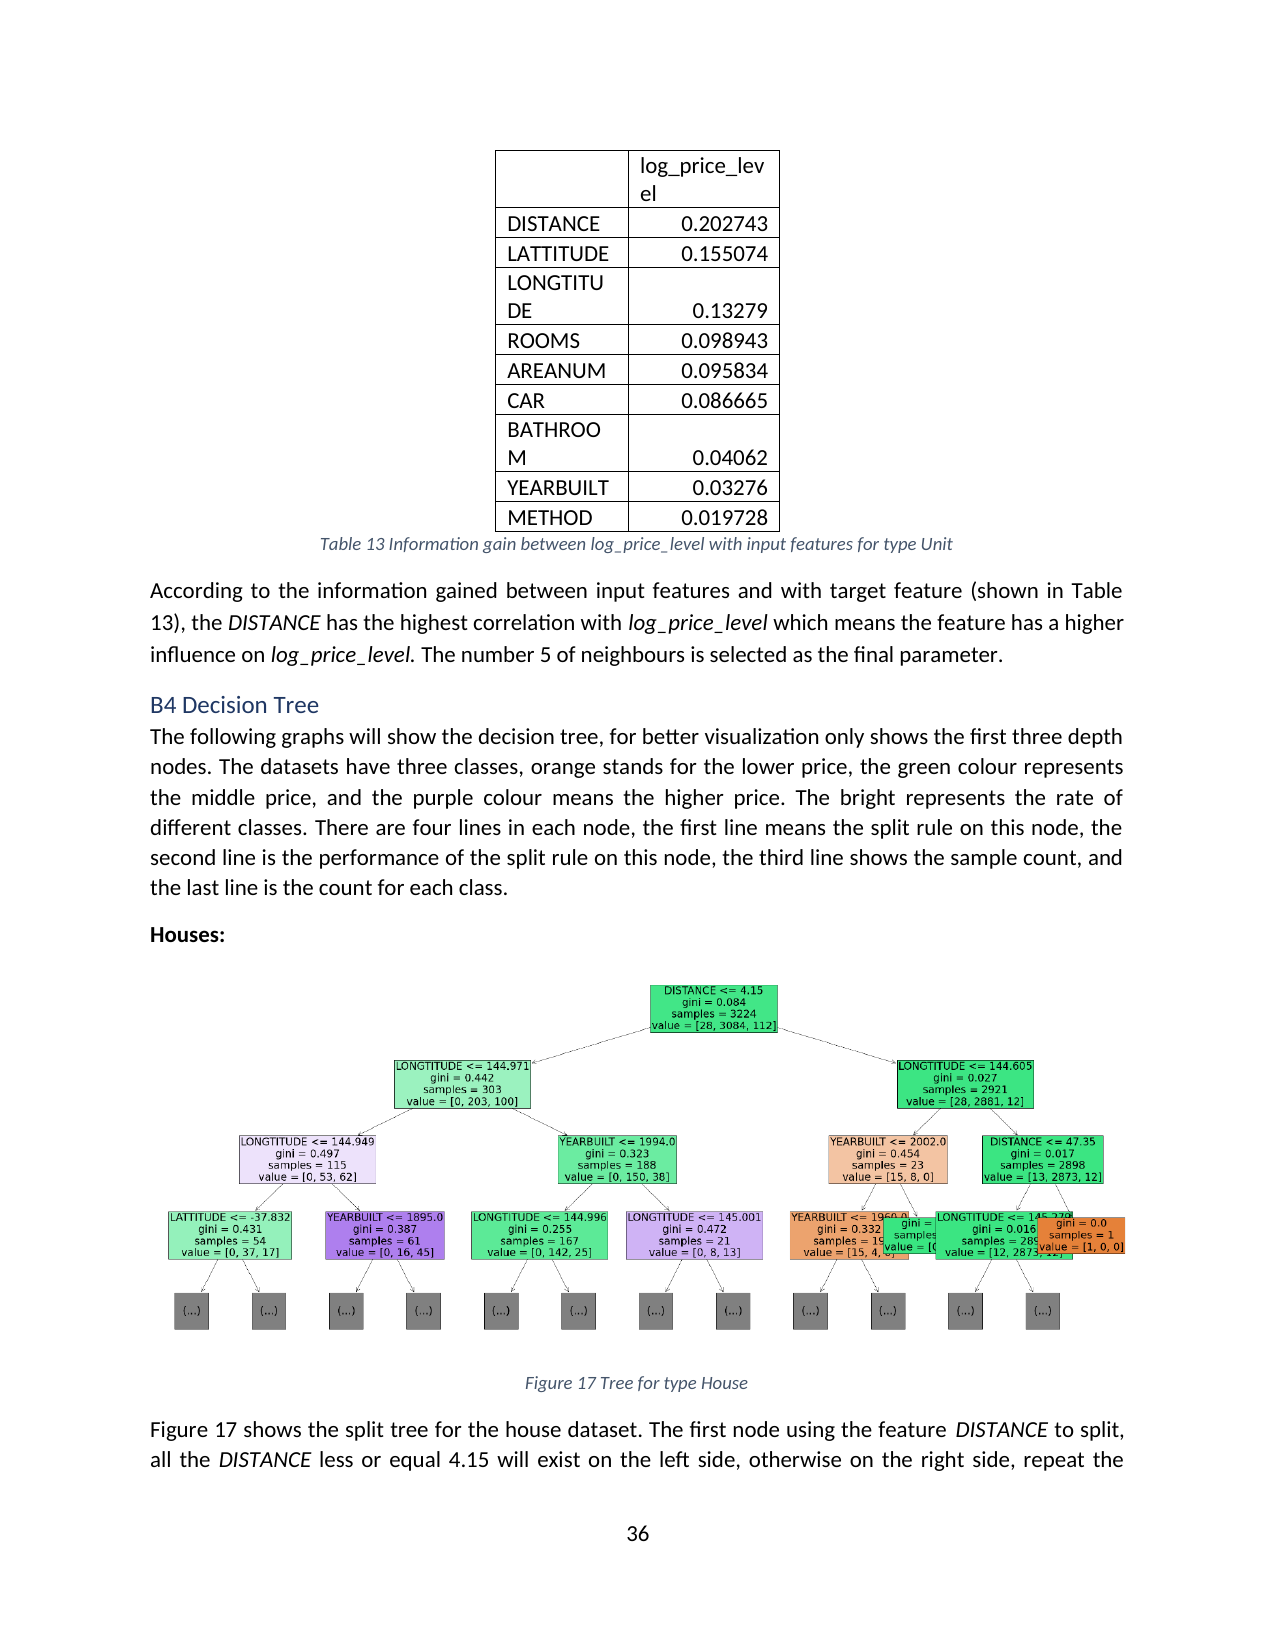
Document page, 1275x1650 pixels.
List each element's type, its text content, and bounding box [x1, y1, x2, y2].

subtitle B4 Decision Tree [150, 689, 1125, 720]
table_cell 0.095834 [629, 355, 779, 384]
table_cell 0.155074 [629, 238, 779, 267]
table_cell 0.13279 [629, 268, 779, 324]
table_cell METHOD [496, 502, 628, 531]
table_cell DISTANCE [496, 208, 628, 237]
text According to the information gained between input features and with target feature (shown in Table 13), the DISTANCE has the highest correlation with log_price_level which means the feature has a higher influence on log_price_level. The number 5 of neighbours is selected as the final parameter. [150, 576, 1125, 668]
table_cell 0.019728 [629, 502, 779, 531]
table_cell 0.098943 [629, 325, 779, 354]
table_cell BATHROOM [496, 415, 628, 471]
text Table 13 Information gain between log_price_level with input features for type Unit [150, 532, 1125, 555]
picture [150, 968, 1125, 1351]
table_cell 0.086665 [629, 385, 779, 414]
table_cell YEARBUILT [496, 472, 628, 501]
table_header log_price_level [629, 151, 779, 207]
table_cell CAR [496, 385, 628, 414]
table_cell ROOMS [496, 325, 628, 354]
table_cell 0.04062 [629, 415, 779, 471]
table_header [496, 151, 628, 207]
table_cell AREANUM [496, 355, 628, 384]
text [150, 1415, 1125, 1473]
text Houses: [150, 920, 1125, 948]
table_cell 0.202743 [629, 208, 779, 237]
table_cell LATTITUDE [496, 238, 628, 267]
table_cell LONGTITUDE [496, 268, 628, 324]
text The following graphs will show the decision tree, for better visualization only shows the first three depth nodes. The datasets have three classes, orange stands for the lower price, the green colour represents the middle price, and the purple colour means the higher price. The bright represents the rate of different classes. There are four lines in each node, the first line means the split rule on this node, the second line is the performance of the split rule on this node, the third line shows the sample count, and the last line is the count for each class. [150, 722, 1125, 901]
table_cell 0.03276 [629, 472, 779, 501]
text Figure 17 Tree for type House [150, 1371, 1125, 1394]
